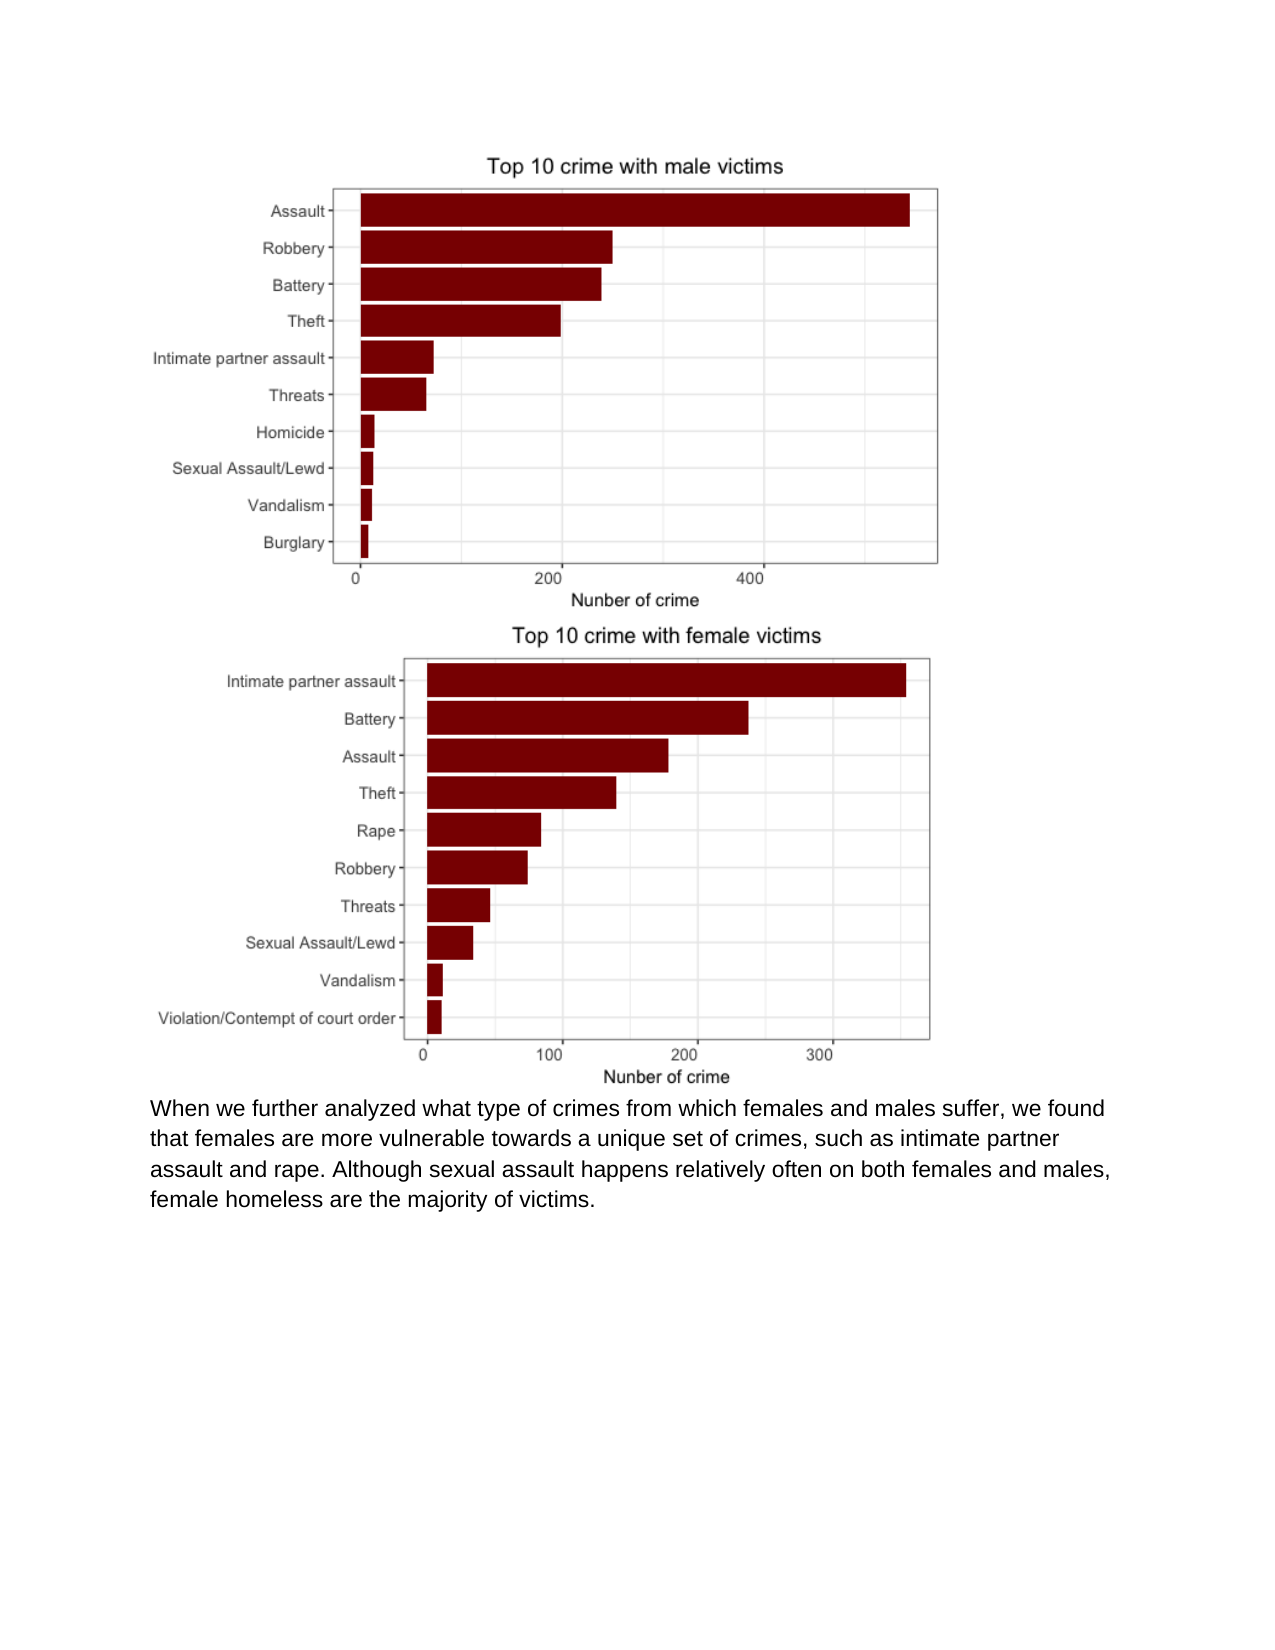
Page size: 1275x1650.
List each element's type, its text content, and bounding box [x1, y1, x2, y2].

text When we further analyzed what type of crimes from which females and males suffer, we found that females are more vulnerable towards a unique set of crimes, such as intimate partner assault and rape. Although sexual assault happens relatively often on both females and males, female homeless are the majority of victims. [150, 1095, 1125, 1212]
picture [150, 150, 947, 615]
picture [150, 618, 939, 1092]
